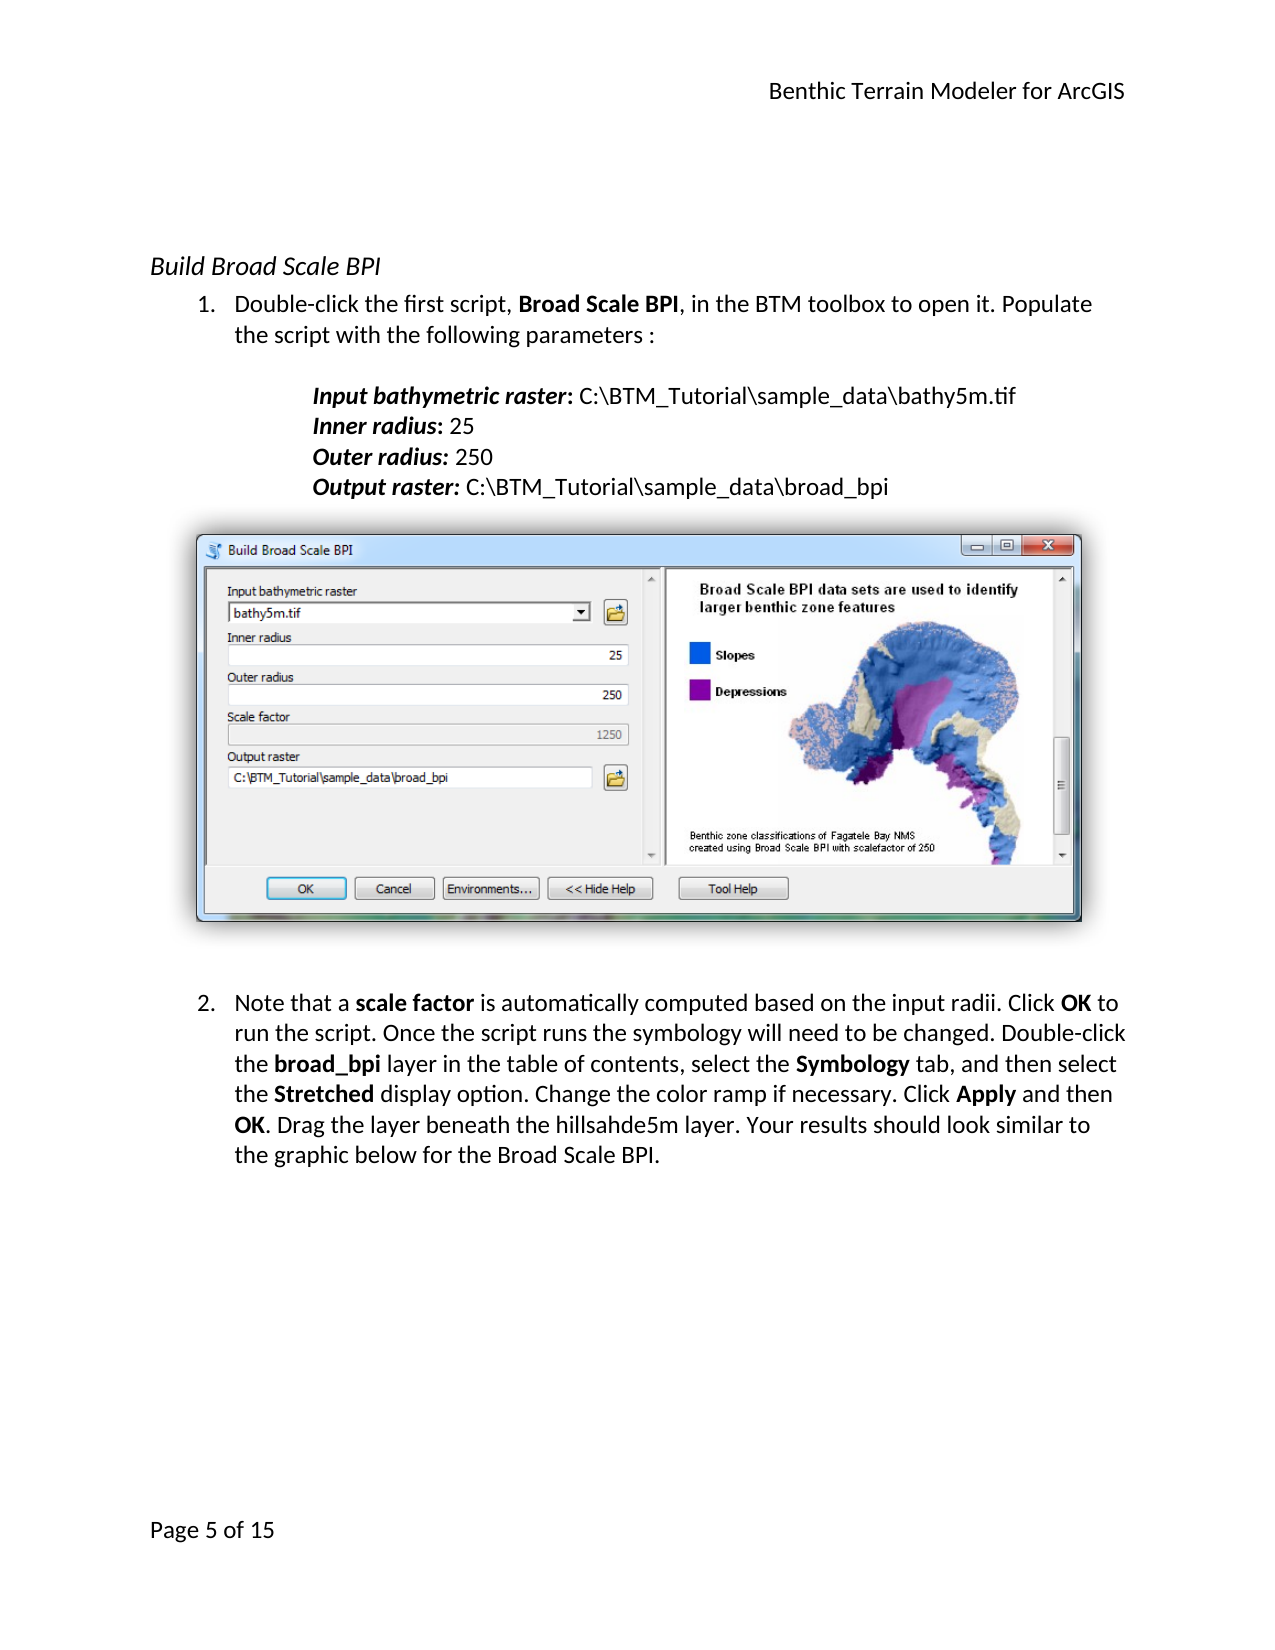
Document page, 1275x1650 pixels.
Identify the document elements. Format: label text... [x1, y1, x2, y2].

list Outer radius: 250 [312, 441, 1127, 471]
picture [196, 534, 1082, 922]
list Double-click the first script, Broad Scale BPI, in the BTM toolbox to open it. Populate the script with the following parameters : [197, 288, 1127, 349]
subtitle Build Broad Scale BPI [150, 150, 1125, 282]
list Output raster: C:\BTM_Tutorial\sample_data\broad_bpi [312, 471, 1127, 502]
list Input bathymetric raster: C:\BTM_Tutorial\sample_data\bathy5m.tif [312, 380, 1127, 410]
list Note that a scale factor is automatically computed based on the input radii. Click OK to run the script. Once the script runs the symbology will need to be changed. Double-click the broad_bpi layer in the table of contents, select the Symbology tab, and then select the Stretched display option. Change the color ramp if necessary. Click Apply and then OK. Drag the layer beneath the hillsahde5m layer. Your results should look similar to the graphic below for the Broad Scale BPI. [197, 987, 1127, 1170]
list Inner radius: 25 [312, 410, 1127, 441]
